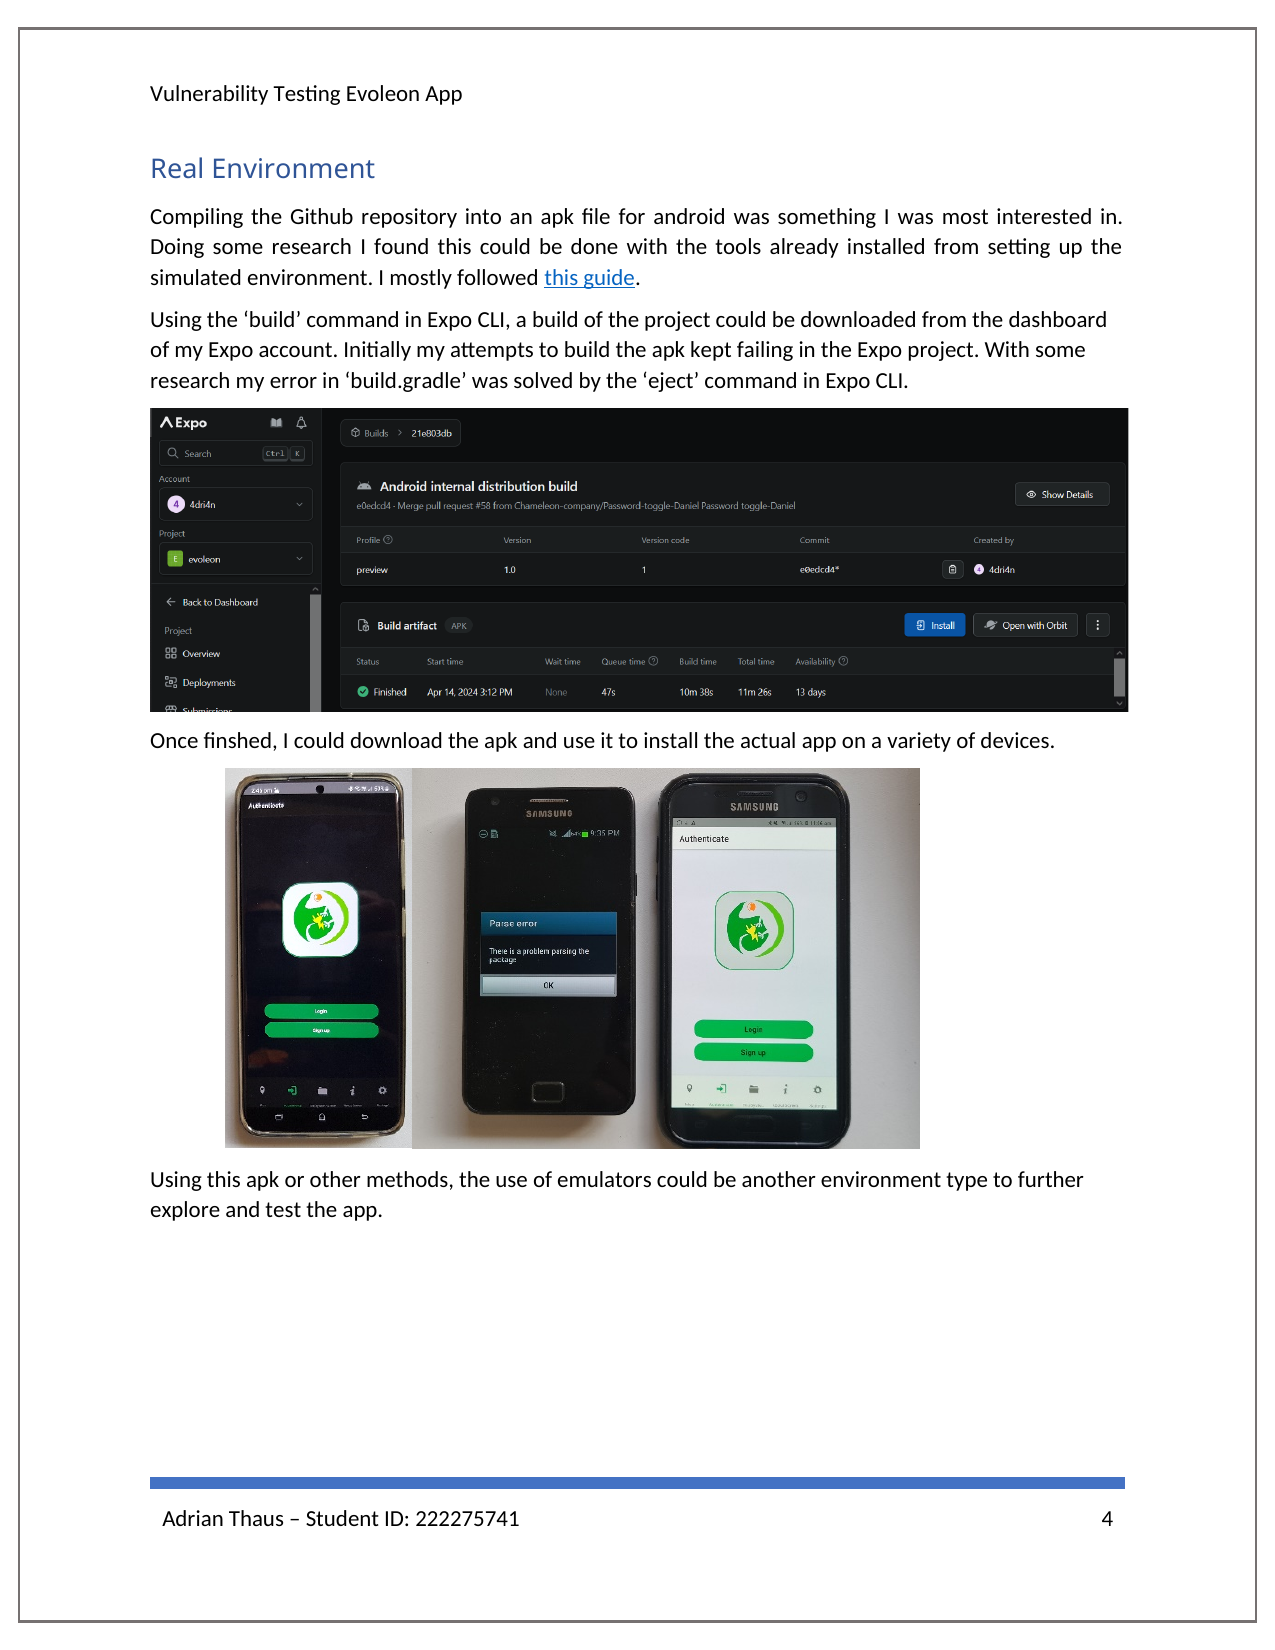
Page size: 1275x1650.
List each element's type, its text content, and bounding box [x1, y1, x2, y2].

subtitle Real Environment [150, 150, 1125, 187]
picture [225, 768, 920, 1149]
picture [150, 408, 1129, 712]
text Compiling the Github repository into an apk file for android was something I was most interested in. Doing some research I found this could be done with the tools already installed from setting up the simulated environment. I mostly followed this guide. [150, 202, 1125, 291]
text Once finshed, I could download the apk and use it to install the actual app on a variety of devices. [150, 726, 1125, 754]
text Using this apk or other methods, the use of emulators could be another environment type to further explore and test the app. [150, 1165, 1125, 1223]
text Using the ‘build’ command in Expo CLI, a build of the project could be downloaded from the dashboard of my Expo account. Initially my attempts to build the apk kept failing in the Expo project. With some research my error in ‘build.gradle’ was solved by the ‘eject’ command in Expo CLI. [150, 305, 1125, 394]
